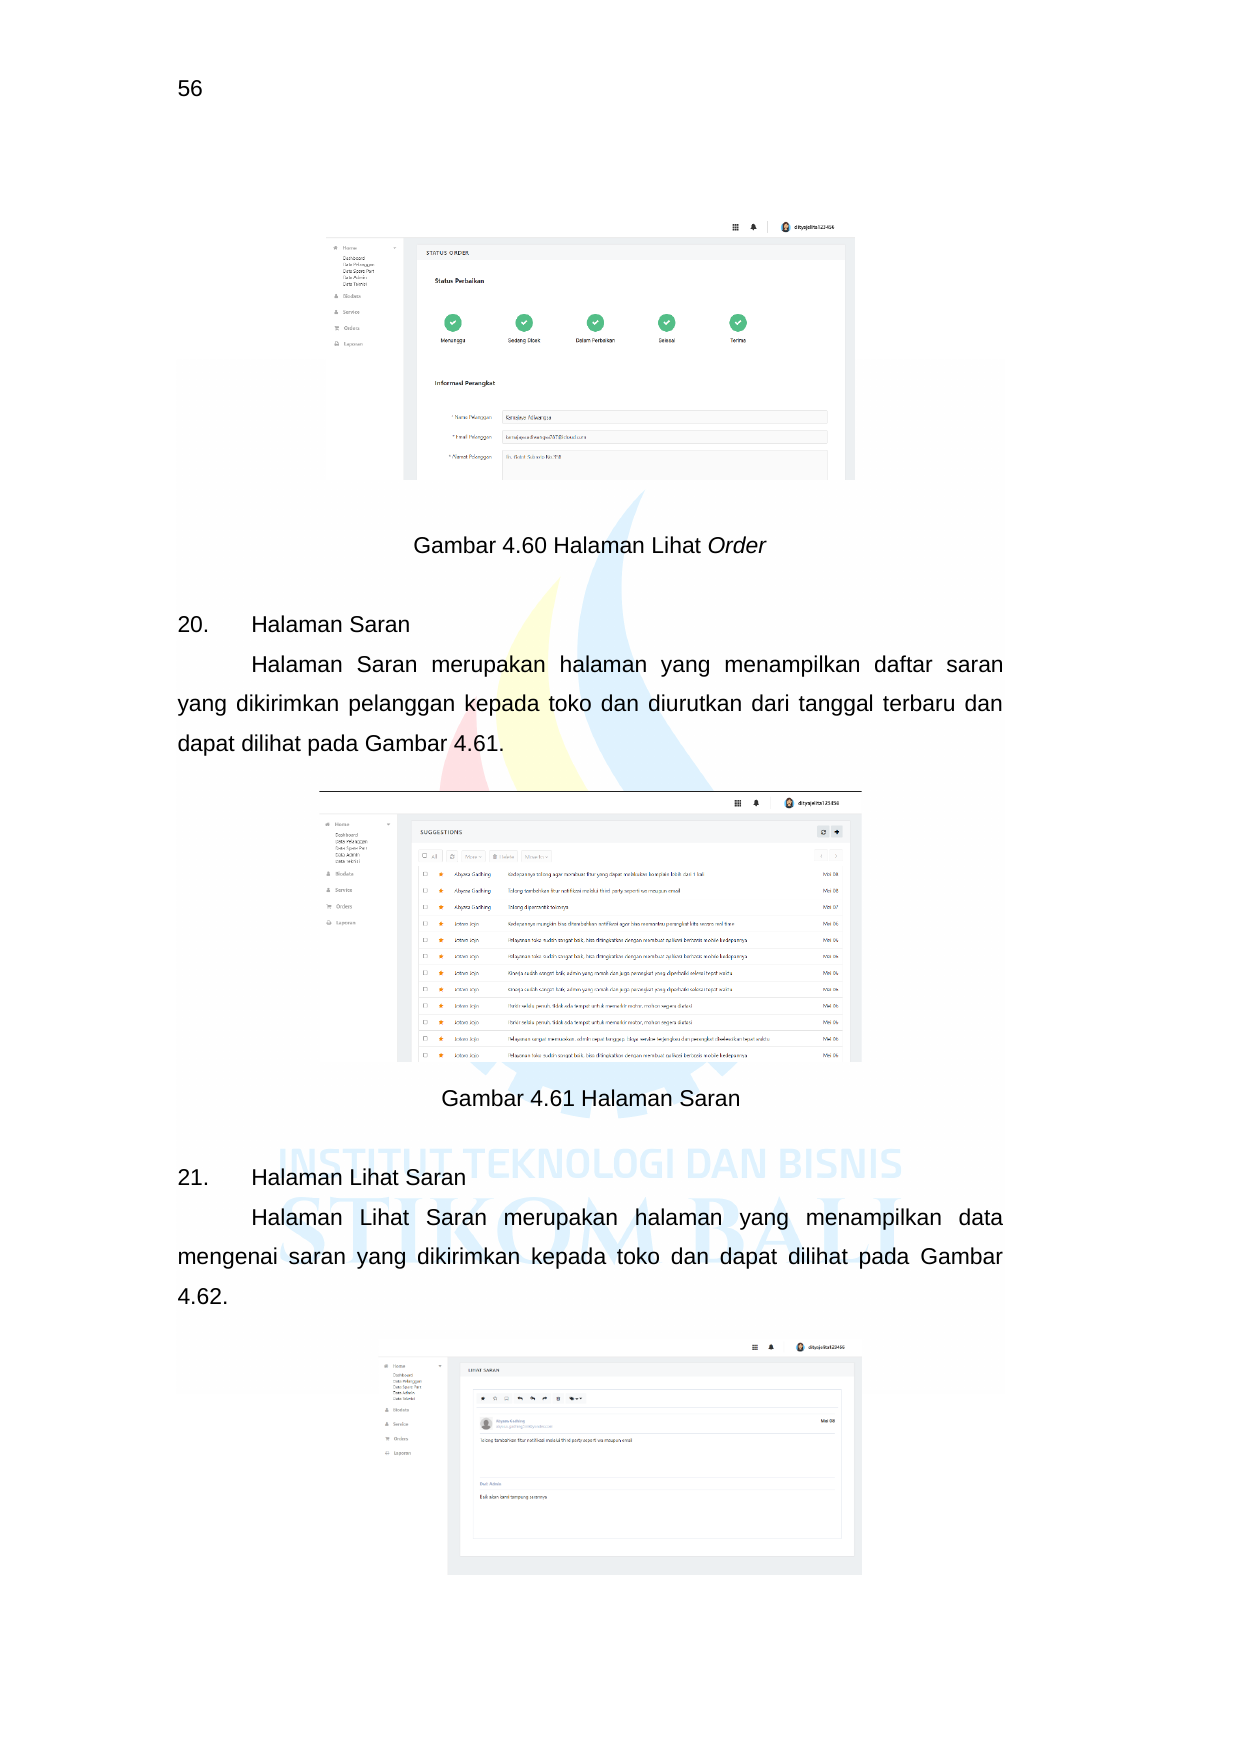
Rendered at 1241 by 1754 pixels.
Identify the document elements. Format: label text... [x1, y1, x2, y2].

text Gambar 4.61 Halaman Saran [177, 1085, 1004, 1112]
list Halaman Saran [177, 611, 1004, 638]
picture [326, 217, 855, 480]
list Halaman Lihat Saran merupakan halaman yang menampilkan data mengenai saran yang dikirimkan kepada toko dan dapat dilihat pada Gambar 4.62. [177, 1204, 1004, 1309]
picture [319, 791, 862, 1062]
list Halaman Lihat Saran [177, 1164, 1004, 1191]
picture [378, 1339, 862, 1575]
text Gambar 4.60 Halaman Lihat Order [177, 532, 1004, 559]
list Halaman Saran merupakan halaman yang menampilkan daftar saran yang dikirimkan pelanggan kepada toko dan diurutkan dari tanggal terbaru dan dapat dilihat pada Gambar 4.61. [177, 651, 1004, 756]
